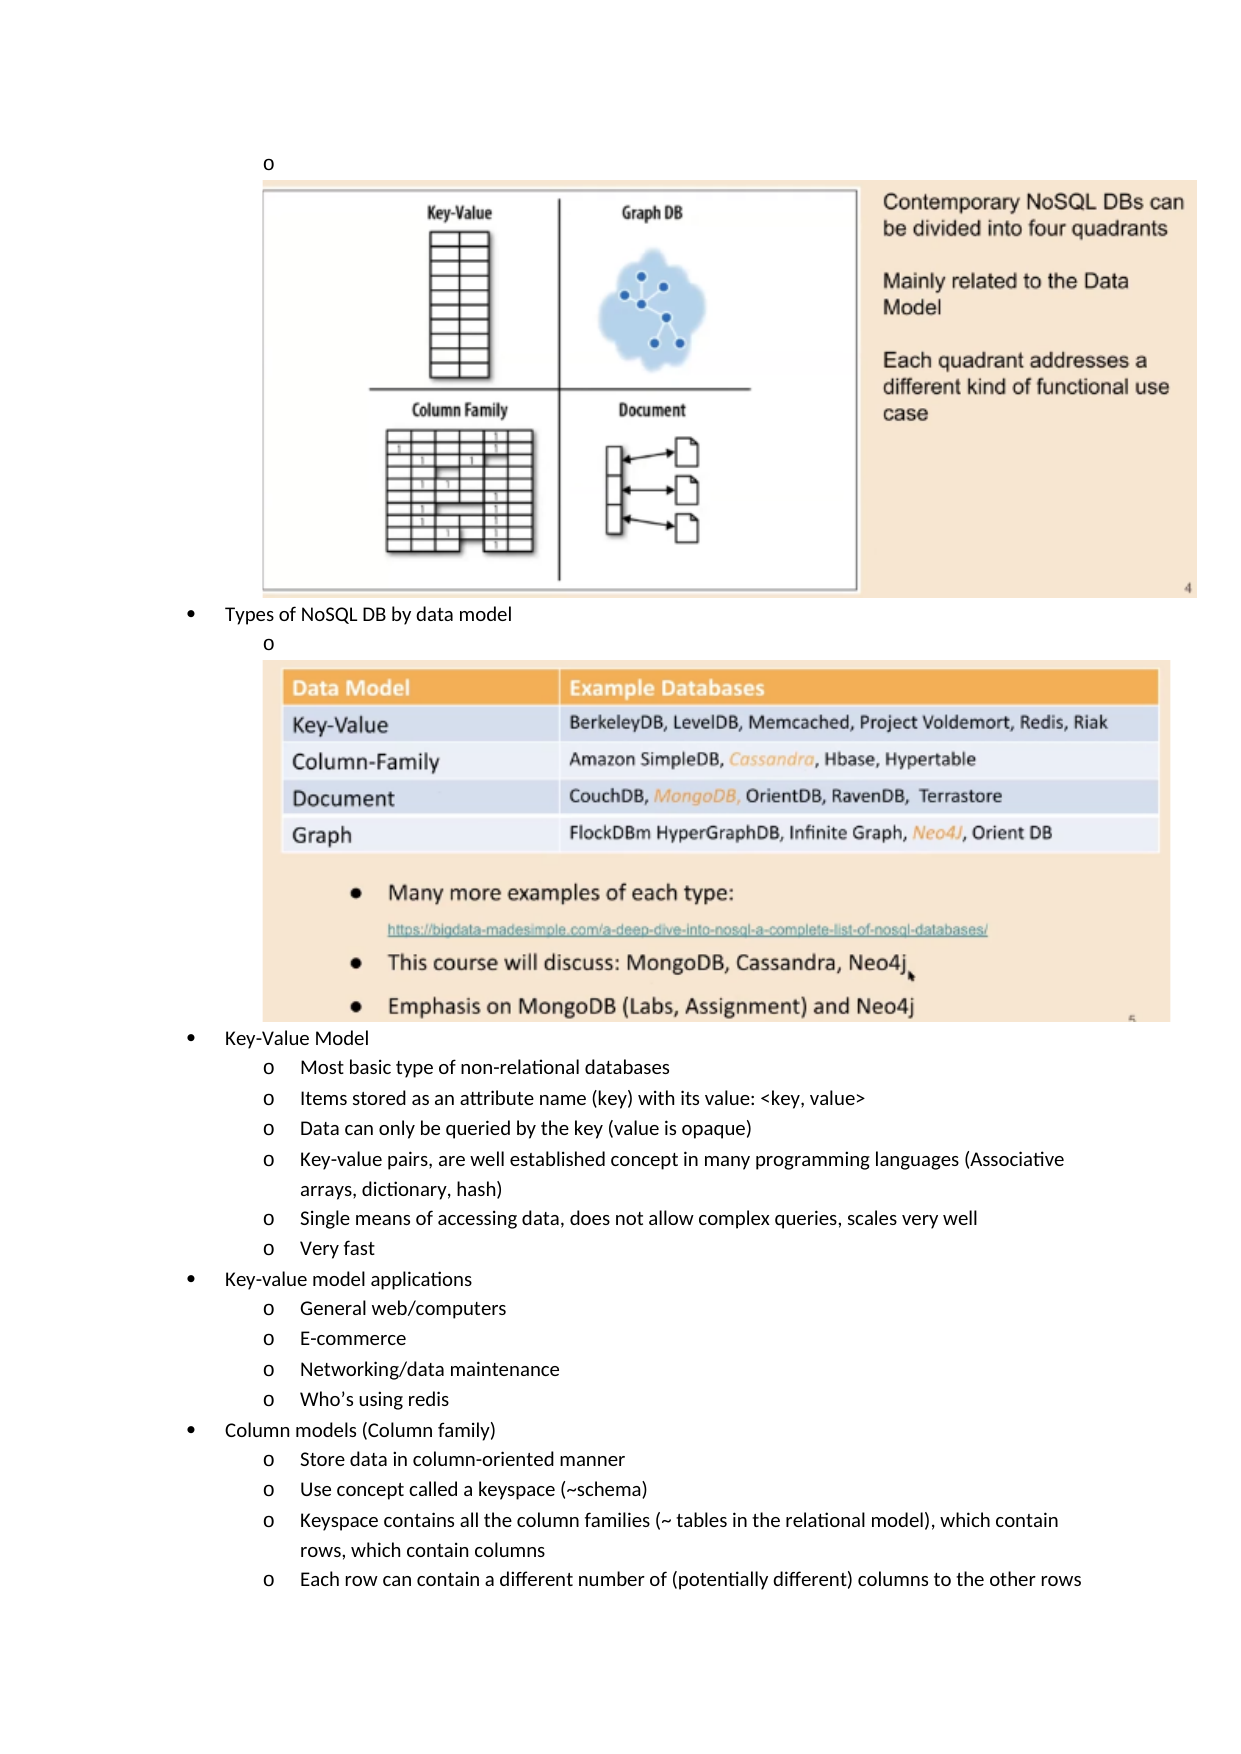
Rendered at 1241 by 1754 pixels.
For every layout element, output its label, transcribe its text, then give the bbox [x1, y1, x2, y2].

list Data can only be queried by the key (value is opaque) [262, 1115, 1090, 1142]
list Single means of accessing data, does not allow complex queries, scales very well [262, 1205, 1090, 1232]
list Most basic type of non-relational databases [262, 1054, 1090, 1081]
list Key-value pairs, are well established concept in many programming languages (Associative arrays, dictionary, hash) [262, 1146, 1090, 1201]
list Store data in column-oriented manner [262, 1446, 1090, 1472]
list Key-Value Model [187, 1025, 1090, 1051]
list Column models (Column family) [187, 1417, 1090, 1442]
list Each row can contain a different number of (potentially different) columns to the other rows [262, 1566, 1090, 1593]
list General web/computers [262, 1295, 1090, 1322]
picture [262, 180, 1197, 598]
list Types of NoSQL DB by data model [187, 601, 1090, 627]
list Networking/data maintenance [262, 1356, 1090, 1382]
list Very fast [262, 1236, 1090, 1262]
picture [262, 660, 1171, 1022]
list Who’s using redis [262, 1386, 1090, 1413]
list Items stored as an attribute name (key) with its value: <key, value> [262, 1085, 1090, 1111]
list Key-value model applications [187, 1266, 1090, 1291]
list Use concept called a keyspace (~schema) [262, 1476, 1090, 1503]
list E-commerce [262, 1326, 1090, 1352]
list Keyspace contains all the column families (~ tables in the relational model), which contain rows, which contain columns [262, 1507, 1090, 1562]
